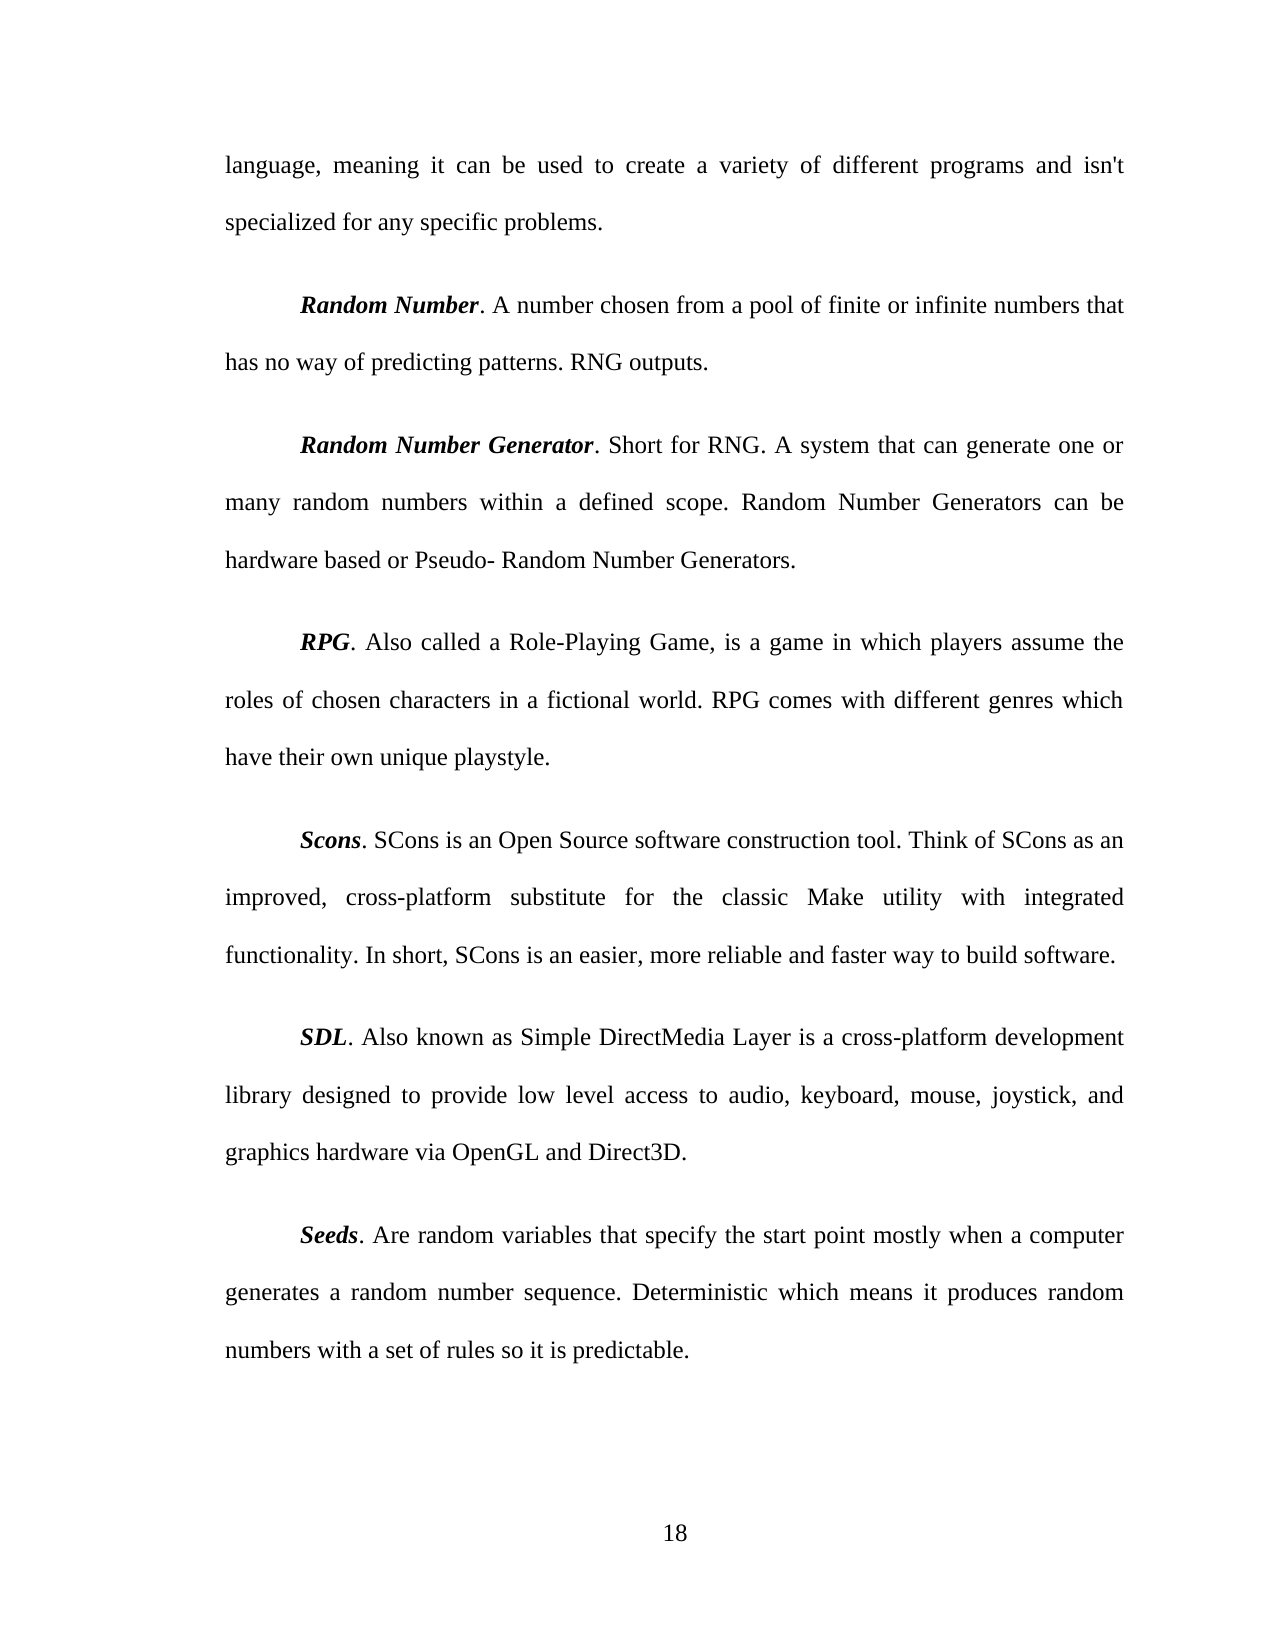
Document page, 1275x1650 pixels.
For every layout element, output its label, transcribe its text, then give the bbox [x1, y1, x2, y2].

text SDL. Also known as Simple DirectMedia Layer is a cross-platform development library designed to provide low level access to audio, keyboard, mouse, joystick, and graphics hardware via OpenGL and Direct3D. [225, 1022, 1125, 1166]
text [225, 150, 1125, 236]
text Scons. SCons is an Open Source software construction tool. Think of SCons as an improved, cross-platform substitute for the classic Make utility with integrated functionality. In short, SCons is an easier, more reliable and faster way to build software. [225, 825, 1125, 969]
text RPG. Also called a Role-Playing Game, is a game in which players assume the roles of chosen characters in a fictional world. RPG comes with different genres which have their own unique playstyle. [225, 627, 1125, 771]
text Random Number. A number chosen from a pool of finite or infinite numbers that has no way of predicting patterns. RNG outputs. [225, 290, 1125, 376]
text Seeds. Are random variables that specify the start point mostly when a computer generates a random number sequence. Deterministic which means it produces random numbers with a set of rules so it is predictable. [225, 1220, 1125, 1364]
text Random Number Generator. Short for RNG. A system that can generate one or many random numbers within a defined scope. Random Number Generators can be hardware based or Pseudo- Random Number Generators. [225, 430, 1125, 574]
